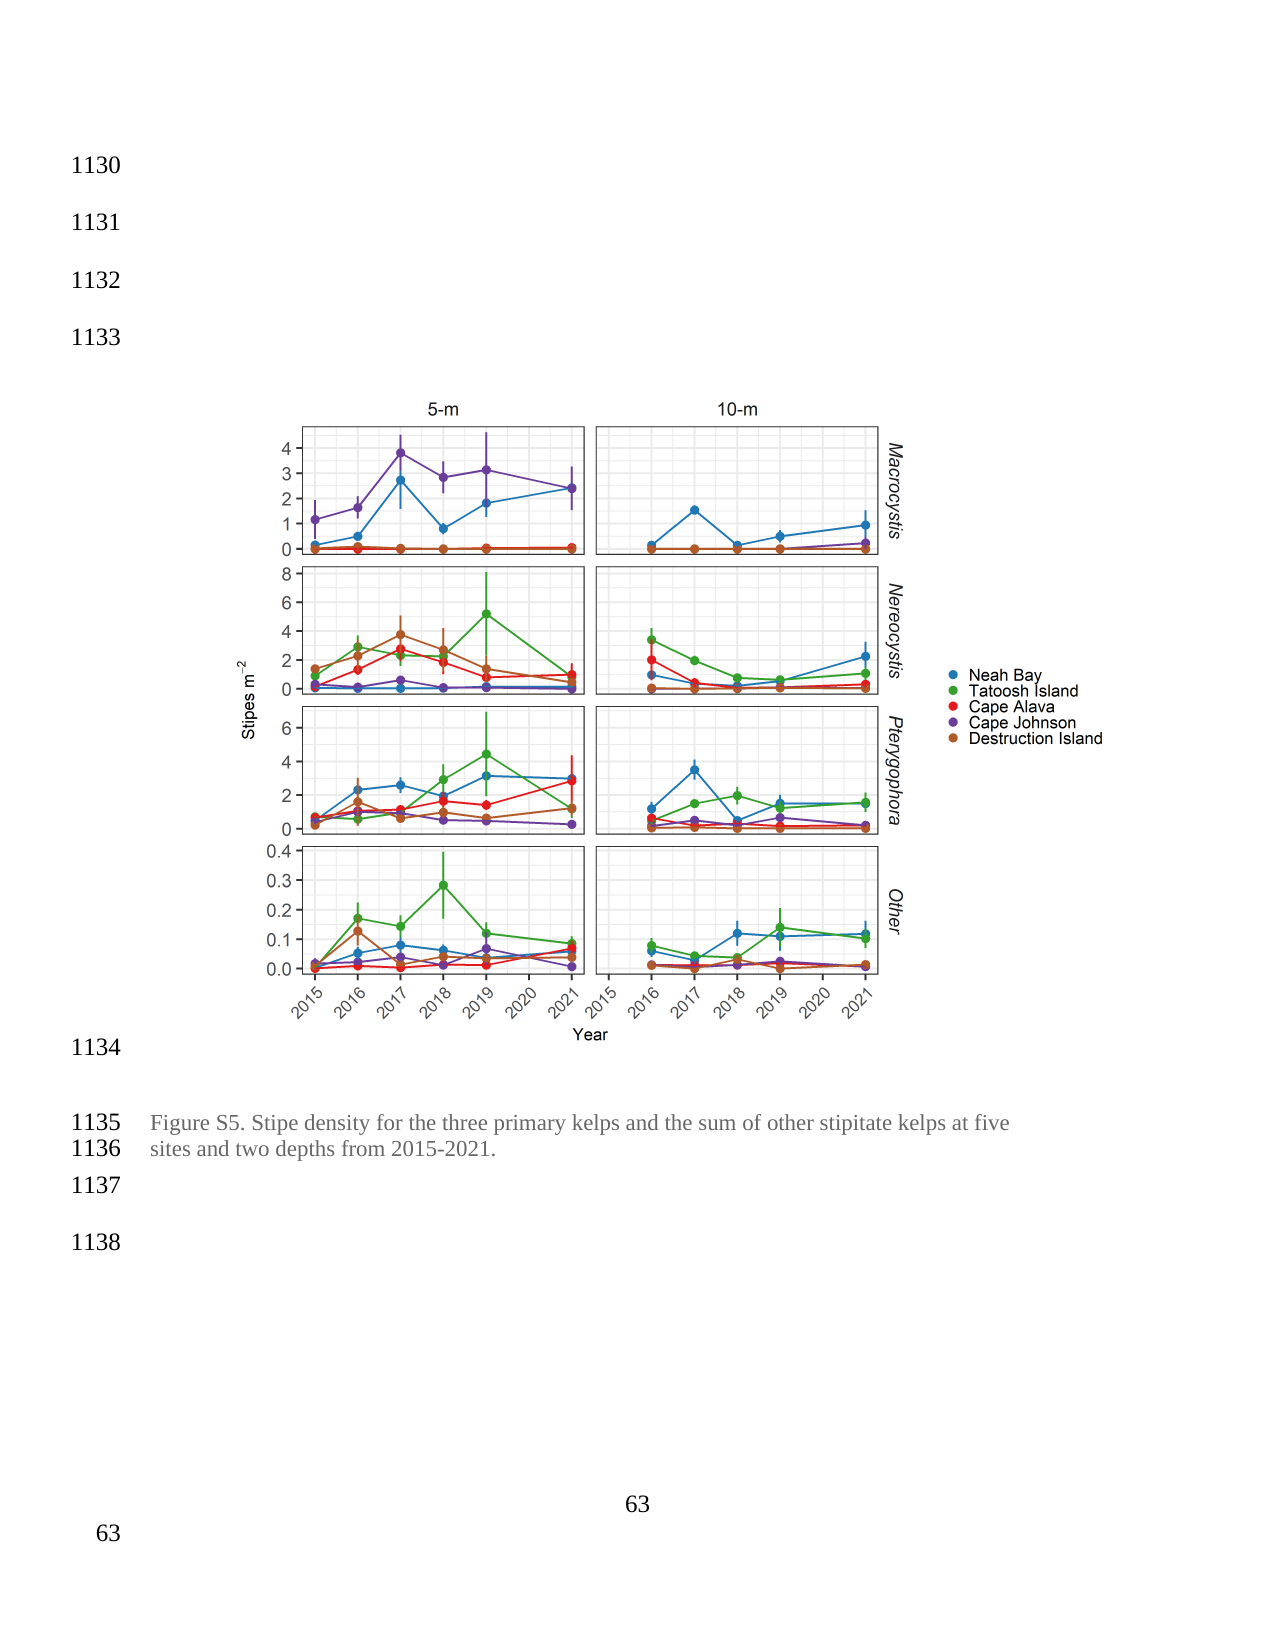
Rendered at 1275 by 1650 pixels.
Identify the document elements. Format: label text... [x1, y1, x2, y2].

subtitle Figure S5. Stipe density for the three primary kelps and the sum of other stipitate kelps at five sites and two depths from 2015-2021. [150, 1109, 1050, 1161]
picture [225, 380, 1125, 1055]
